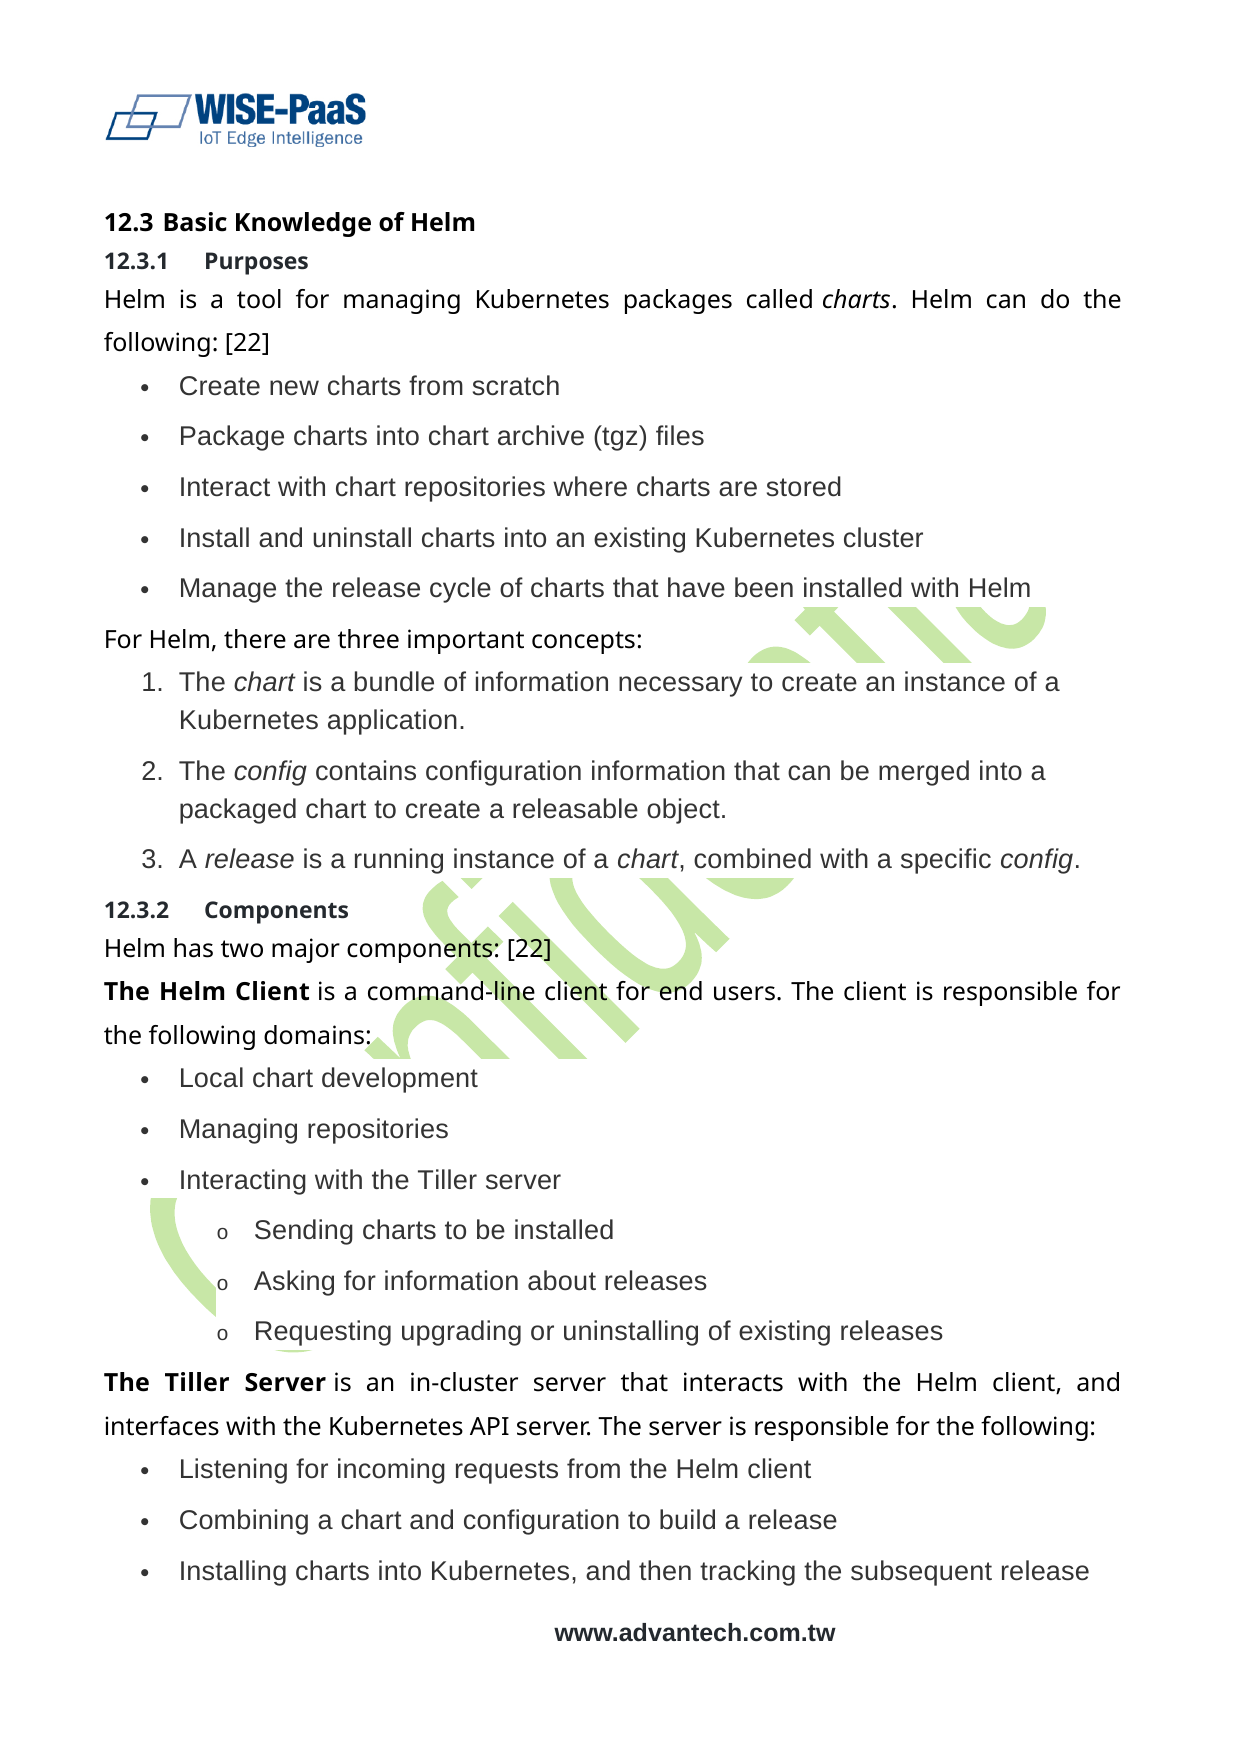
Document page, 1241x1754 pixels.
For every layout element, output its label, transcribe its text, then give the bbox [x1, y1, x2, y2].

text Managing repositories [141, 1110, 1122, 1148]
list The config contains configuration information that can be merged into a packaged chart to create a releasable object. [141, 751, 1122, 828]
list The chart is a bundle of information necessary to create an instance of a Kubernetes application. [141, 663, 1122, 739]
text Interact with chart repositories where charts are stored [141, 467, 1122, 506]
list A release is a running instance of a chart, combined with a specific config. [141, 840, 1122, 878]
text Helm is a tool for managing Kubernetes packages called charts. Helm can do the following: [103, 279, 1122, 361]
text Local chart development [141, 1059, 1122, 1097]
list Asking for information about releases [216, 1262, 1122, 1300]
text Purposes [103, 241, 1122, 279]
text The Helm Client is a command-line client for end users. The client is responsible for the following domains: [103, 972, 1122, 1054]
text Helm has two major components: [103, 929, 1122, 967]
text Install and uninstall charts into an existing Kubernetes cluster [141, 518, 1122, 556]
text Listening for incoming requests from the Helm client [141, 1450, 1122, 1488]
text Create new charts from scratch [141, 366, 1122, 404]
text Package charts into chart archive (tgz) files [141, 417, 1122, 455]
text Components [103, 891, 1122, 929]
text Installing charts into Kubernetes, and then tracking the subsequent release [141, 1551, 1122, 1589]
text Combining a chart and configuration to build a release [141, 1500, 1122, 1538]
text Manage the release cycle of charts that have been installed with Helm [141, 569, 1122, 607]
list Requesting upgrading or uninstalling of existing releases [216, 1312, 1122, 1350]
text For Helm, there are three important concepts: [103, 619, 1122, 657]
list Sending charts to be installed [216, 1211, 1122, 1249]
text Basic Knowledge of Helm [103, 203, 1122, 241]
text Interacting with the Tiller server [141, 1160, 1122, 1198]
picture [103, 90, 371, 147]
text The Tiller Server is an in-cluster server that interacts with the Helm client, and interfaces with the Kubernetes API server. The server is responsible for the following: [103, 1363, 1122, 1445]
